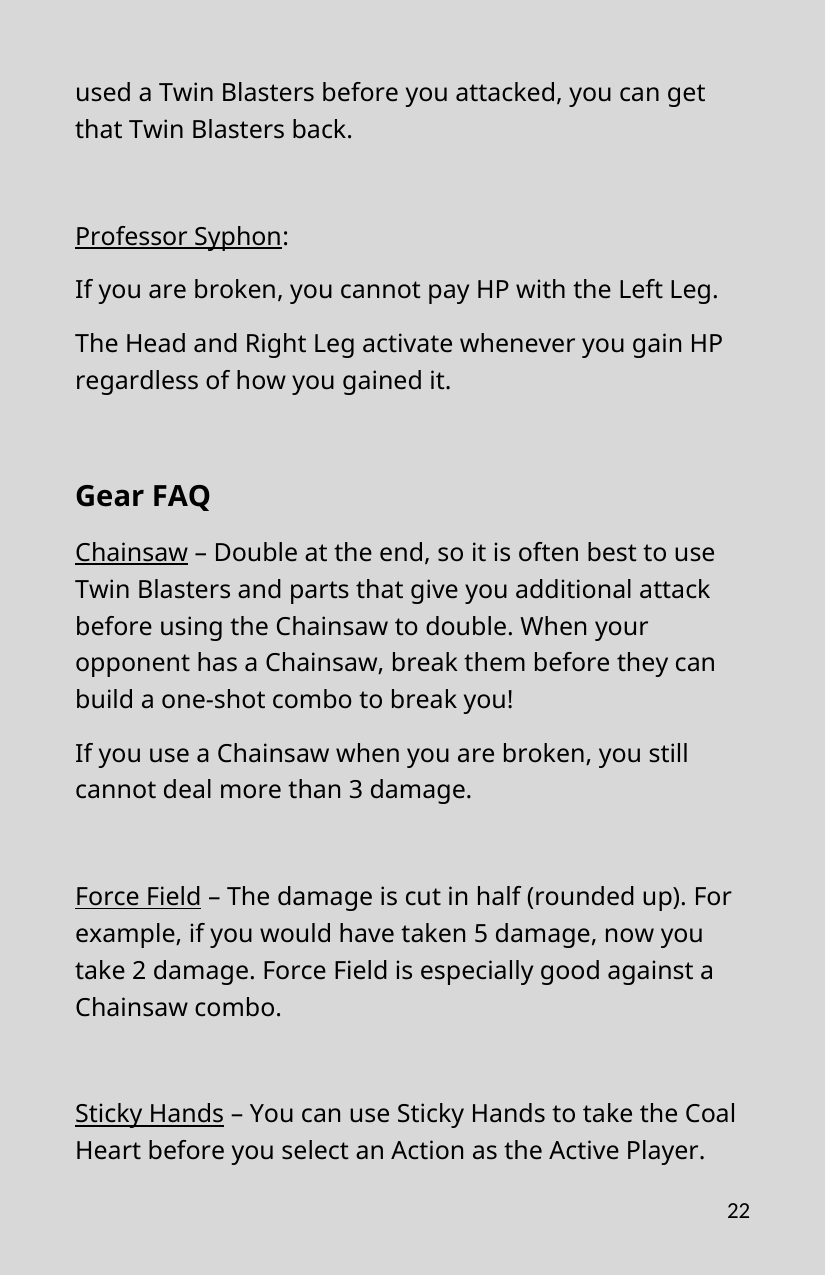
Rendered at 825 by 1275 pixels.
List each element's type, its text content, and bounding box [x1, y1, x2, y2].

text If you use a Chainsaw when you are broken, you still cannot deal more than 3 damage. [75, 735, 750, 806]
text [75, 1096, 750, 1167]
text Professor Syphon: [75, 219, 750, 253]
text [75, 75, 750, 146]
text Chainsaw – Double at the end, so it is often best to use Twin Blasters and parts that give you additional attack before using the Chainsaw to double. When your opponent has a Chainsaw, break them before they can build a one-shot combo to break you! [75, 535, 750, 716]
text Force Field – The damage is cut in half (rounded up). For example, if you would have taken 5 damage, now you take 2 damage. Force Field is especially good against a Chainsaw combo. [75, 879, 750, 1023]
text Gear FAQ [75, 475, 750, 515]
text The Head and Right Leg activate whenever you gain HP regardless of how you gained it. [75, 326, 750, 396]
text If you are broken, you cannot pay HP with the Left Leg. [75, 272, 750, 306]
